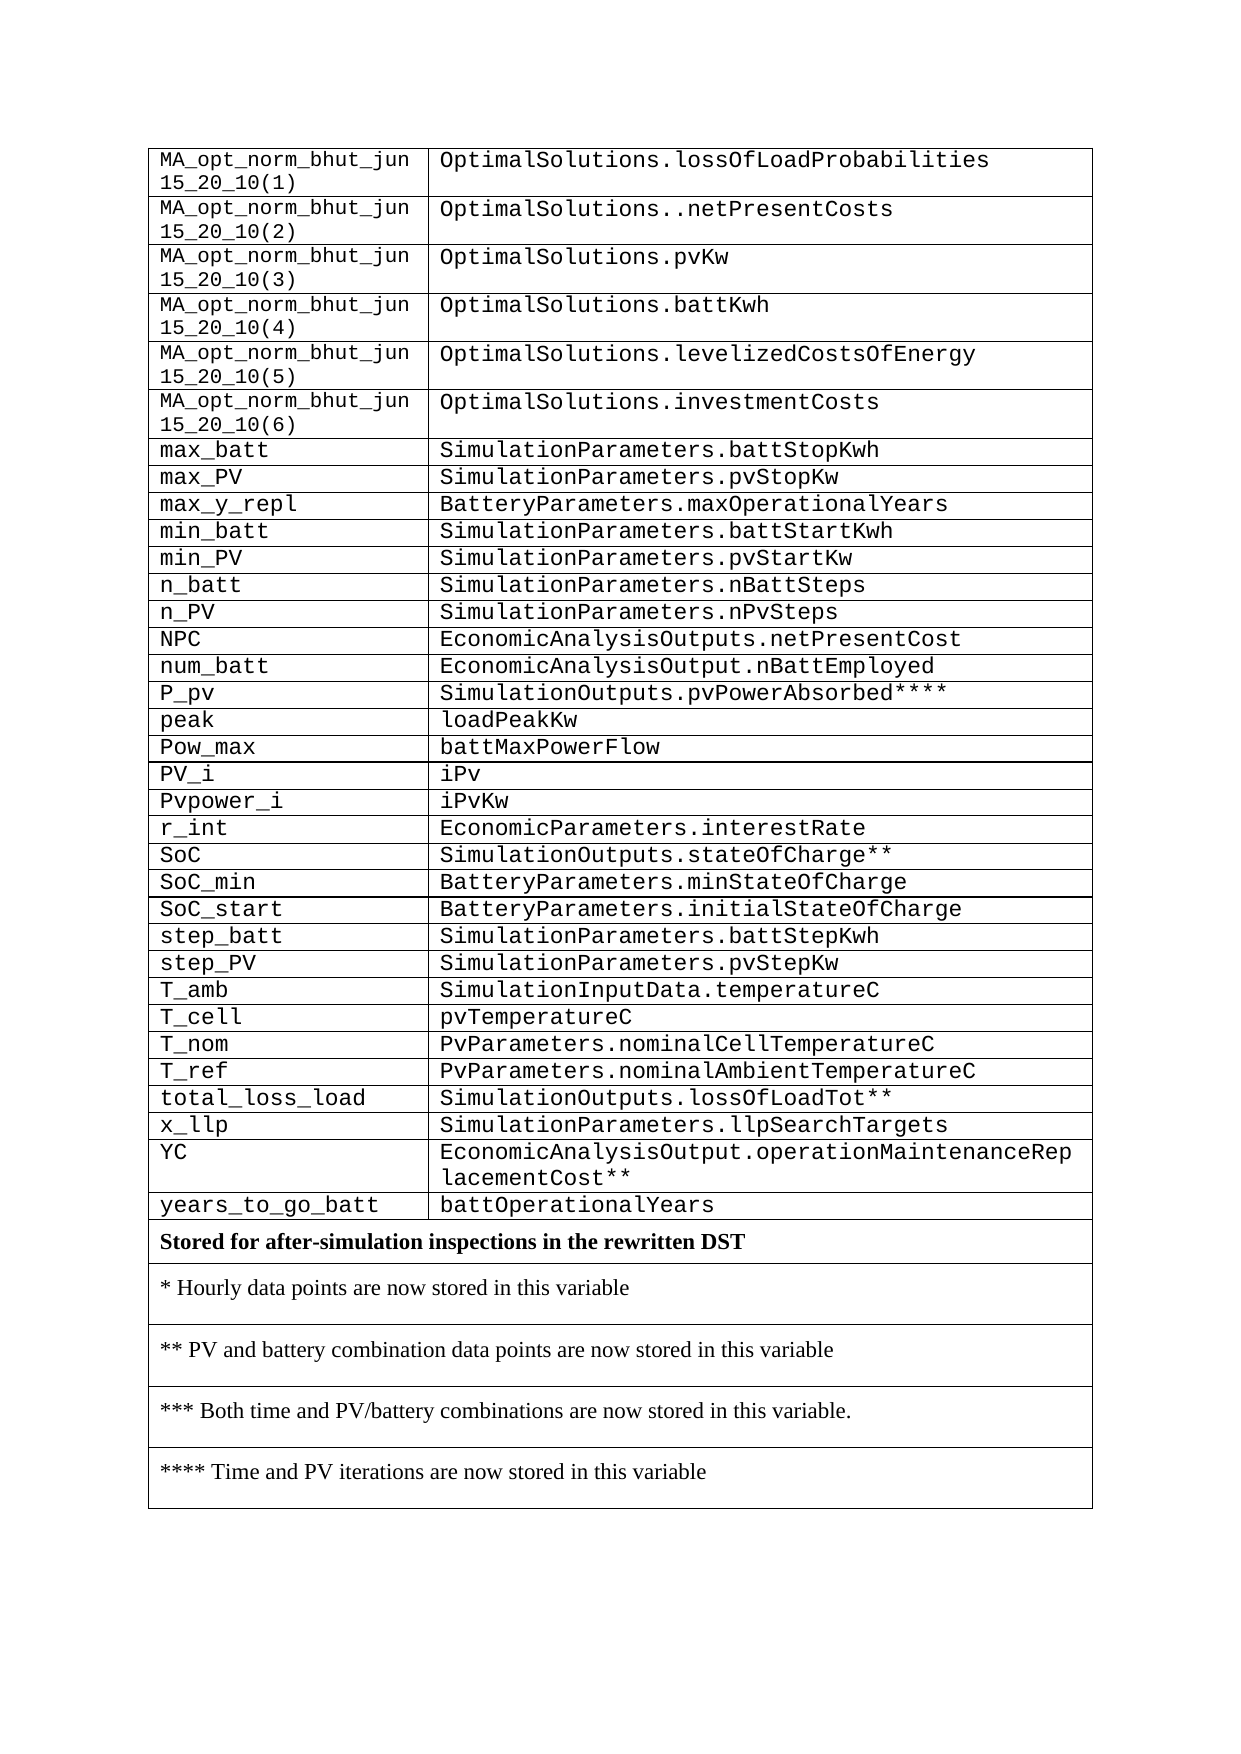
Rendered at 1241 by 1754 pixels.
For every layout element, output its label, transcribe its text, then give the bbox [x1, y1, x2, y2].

table_cell SimulationParameters.battStopKwh [429, 439, 1092, 465]
table_cell * Hourly data points are now stored in this variable [149, 1264, 1092, 1324]
table_cell x_llp [149, 1113, 428, 1139]
table_cell r_int [149, 816, 428, 842]
table_cell SimulationParameters.battStartKwh [429, 520, 1092, 546]
table_cell max_PV [149, 466, 428, 492]
table_cell OptimalSolutions.lossOfLoadProbabilities [429, 149, 1092, 196]
table_cell loadPeakKw [429, 709, 1092, 734]
table_cell EconomicAnalysisOutput.nBattEmployed [429, 655, 1092, 681]
table_cell SimulationParameters.battStepKwh [429, 924, 1092, 950]
table_cell step_PV [149, 951, 428, 977]
table_cell P_pv [149, 682, 428, 707]
table_cell Stored for after-simulation inspections in the rewritten DST [149, 1220, 1092, 1263]
table_cell max_batt [149, 439, 428, 465]
table_cell SimulationParameters.pvStopKw [429, 466, 1092, 492]
table_cell PvParameters.nominalCellTemperatureC [429, 1032, 1092, 1058]
table_cell max_y_repl [149, 493, 428, 519]
table_cell BatteryParameters.minStateOfCharge [429, 870, 1092, 896]
table_cell SoC_start [149, 898, 428, 923]
table_cell iPv [429, 763, 1092, 788]
table_cell pvTemperatureC [429, 1005, 1092, 1031]
table_cell SimulationOutputs.lossOfLoadTot** [429, 1086, 1092, 1112]
table_cell SimulationParameters.nPvSteps [429, 601, 1092, 627]
table_cell step_batt [149, 924, 428, 950]
table_cell *** Both time and PV/battery combinations are now stored in this variable. [149, 1387, 1092, 1447]
table_cell MA_opt_norm_bhut_jun15_20_10(6) [149, 390, 428, 438]
table_cell OptimalSolutions.pvKw [429, 245, 1092, 293]
table_cell SimulationParameters.nBattSteps [429, 574, 1092, 599]
table_cell MA_opt_norm_bhut_jun15_20_10(5) [149, 342, 428, 389]
table_cell OptimalSolutions.battKwh [429, 294, 1092, 341]
table_cell SimulationParameters.pvStartKw [429, 547, 1092, 573]
table_cell n_PV [149, 601, 428, 627]
table_cell EconomicAnalysisOutput.operationMaintenanceReplacementCost** [429, 1140, 1092, 1192]
table_cell SoC [149, 844, 428, 869]
table_cell MA_opt_norm_bhut_jun15_20_10(1) [149, 149, 428, 196]
table_cell iPvKw [429, 790, 1092, 815]
table_cell BatteryParameters.initialStateOfCharge [429, 898, 1092, 923]
table_cell battMaxPowerFlow [429, 736, 1092, 761]
table_cell BatteryParameters.maxOperationalYears [429, 493, 1092, 519]
table_cell peak [149, 709, 428, 734]
table_cell battOperationalYears [429, 1193, 1092, 1219]
table_cell EconomicParameters.interestRate [429, 816, 1092, 842]
table_cell YC [149, 1140, 428, 1192]
table_cell min_PV [149, 547, 428, 573]
table_cell OptimalSolutions.levelizedCostsOfEnergy [429, 342, 1092, 389]
table_cell total_loss_load [149, 1086, 428, 1112]
table_cell SimulationInputData.temperatureC [429, 978, 1092, 1004]
table_cell EconomicAnalysisOutputs.netPresentCost [429, 628, 1092, 653]
table_cell num_batt [149, 655, 428, 681]
table_cell PvParameters.nominalAmbientTemperatureC [429, 1059, 1092, 1085]
table_cell SimulationParameters.pvStepKw [429, 951, 1092, 977]
table_cell NPC [149, 628, 428, 653]
table_cell SimulationOutputs.pvPowerAbsorbed**** [429, 682, 1092, 707]
table_cell OptimalSolutions..netPresentCosts [429, 197, 1092, 244]
table_cell years_to_go_batt [149, 1193, 428, 1219]
table_cell SoC_min [149, 870, 428, 896]
table_cell ** PV and battery combination data points are now stored in this variable [149, 1325, 1092, 1386]
table_cell T_amb [149, 978, 428, 1004]
table_cell n_batt [149, 574, 428, 599]
table_cell T_ref [149, 1059, 428, 1085]
table_cell MA_opt_norm_bhut_jun15_20_10(2) [149, 197, 428, 244]
table_cell SimulationOutputs.stateOfCharge** [429, 844, 1092, 869]
table_cell SimulationParameters.llpSearchTargets [429, 1113, 1092, 1139]
table_cell Pow_max [149, 736, 428, 761]
table_cell min_batt [149, 520, 428, 546]
table_cell T_cell [149, 1005, 428, 1031]
table_cell PV_i [149, 763, 428, 788]
table_cell MA_opt_norm_bhut_jun15_20_10(3) [149, 245, 428, 293]
table_cell **** Time and PV iterations are now stored in this variable [149, 1448, 1092, 1508]
table_cell T_nom [149, 1032, 428, 1058]
table_cell MA_opt_norm_bhut_jun15_20_10(4) [149, 294, 428, 341]
table_cell Pvpower_i [149, 790, 428, 815]
table_cell OptimalSolutions.investmentCosts [429, 390, 1092, 438]
